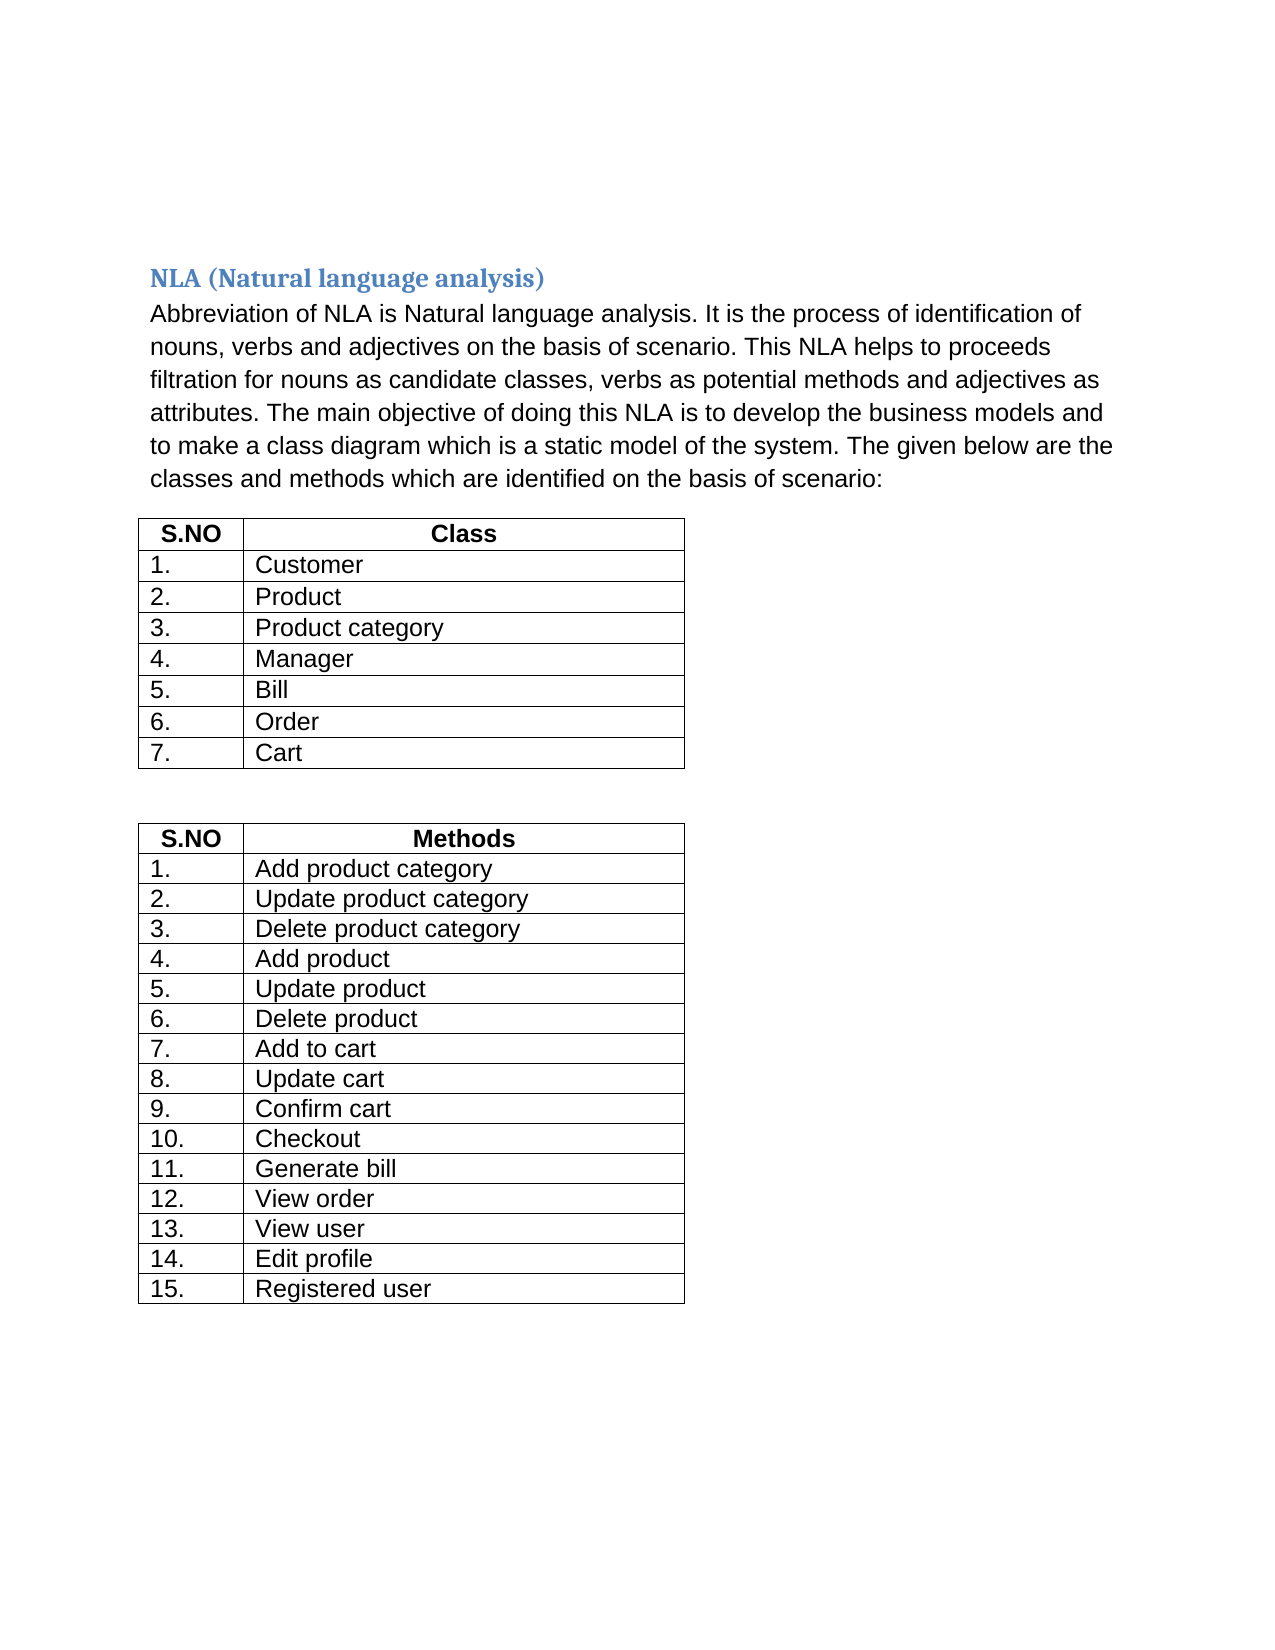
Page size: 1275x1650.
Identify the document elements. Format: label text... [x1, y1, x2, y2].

table_cell 8. [139, 1064, 243, 1093]
table_header Class [244, 519, 684, 549]
table_cell 15. [139, 1274, 243, 1303]
table_cell Cart [244, 738, 684, 768]
table_header S.NO [139, 519, 243, 549]
table_cell 3. [139, 613, 243, 643]
table_cell 4. [139, 944, 243, 973]
table_cell Confirm cart [244, 1094, 684, 1123]
table_header S.NO [139, 824, 243, 853]
table_cell 11. [139, 1154, 243, 1183]
table_cell Product [244, 582, 684, 612]
table_cell 6. [139, 707, 243, 737]
table_cell 5. [139, 676, 243, 706]
table_cell 1. [139, 854, 243, 883]
table_cell Manager [244, 644, 684, 674]
table_cell Add product category [244, 854, 684, 883]
text Abbreviation of NLA is Natural language analysis. It is the process of identification of nouns, verbs and adjectives on the basis of scenario. This NLA helps to proceeds filtration for nouns as candidate classes, verbs as potential methods and adjectives as attributes. The main objective of doing this NLA is to develop the business models and to make a class diagram which is a static model of the system. The given below are the classes and methods which are identified on the basis of scenario: [150, 299, 1125, 493]
table_cell 5. [139, 974, 243, 1003]
table_cell 12. [139, 1184, 243, 1213]
table_cell Product category [244, 613, 684, 643]
table_cell 7. [139, 738, 243, 768]
table_cell Generate bill [244, 1154, 684, 1183]
table_cell 9. [139, 1094, 243, 1123]
table_cell Registered user [244, 1274, 684, 1303]
table_cell View order [244, 1184, 684, 1213]
table_cell Customer [244, 551, 684, 581]
table_cell 4. [139, 644, 243, 674]
table_cell View user [244, 1214, 684, 1243]
table_cell 7. [139, 1034, 243, 1063]
table_cell 3. [139, 914, 243, 943]
table_cell 6. [139, 1004, 243, 1033]
table_cell 2. [139, 884, 243, 913]
table_cell Update product [244, 974, 684, 1003]
table_cell Add to cart [244, 1034, 684, 1063]
subtitle NLA (Natural language analysis) [150, 263, 1125, 295]
table_cell 2. [139, 582, 243, 612]
table_cell Order [244, 707, 684, 737]
table_cell Edit profile [244, 1244, 684, 1273]
table_cell 1. [139, 551, 243, 581]
table_cell 10. [139, 1124, 243, 1153]
table_cell Delete product [244, 1004, 684, 1033]
table_cell Update cart [244, 1064, 684, 1093]
table_header Methods [244, 824, 684, 853]
table_cell 14. [139, 1244, 243, 1273]
table_cell Update product category [244, 884, 684, 913]
table_cell Checkout [244, 1124, 684, 1153]
table_cell Add product [244, 944, 684, 973]
table_cell Bill [244, 676, 684, 706]
table_cell Delete product category [244, 914, 684, 943]
table_cell 13. [139, 1214, 243, 1243]
